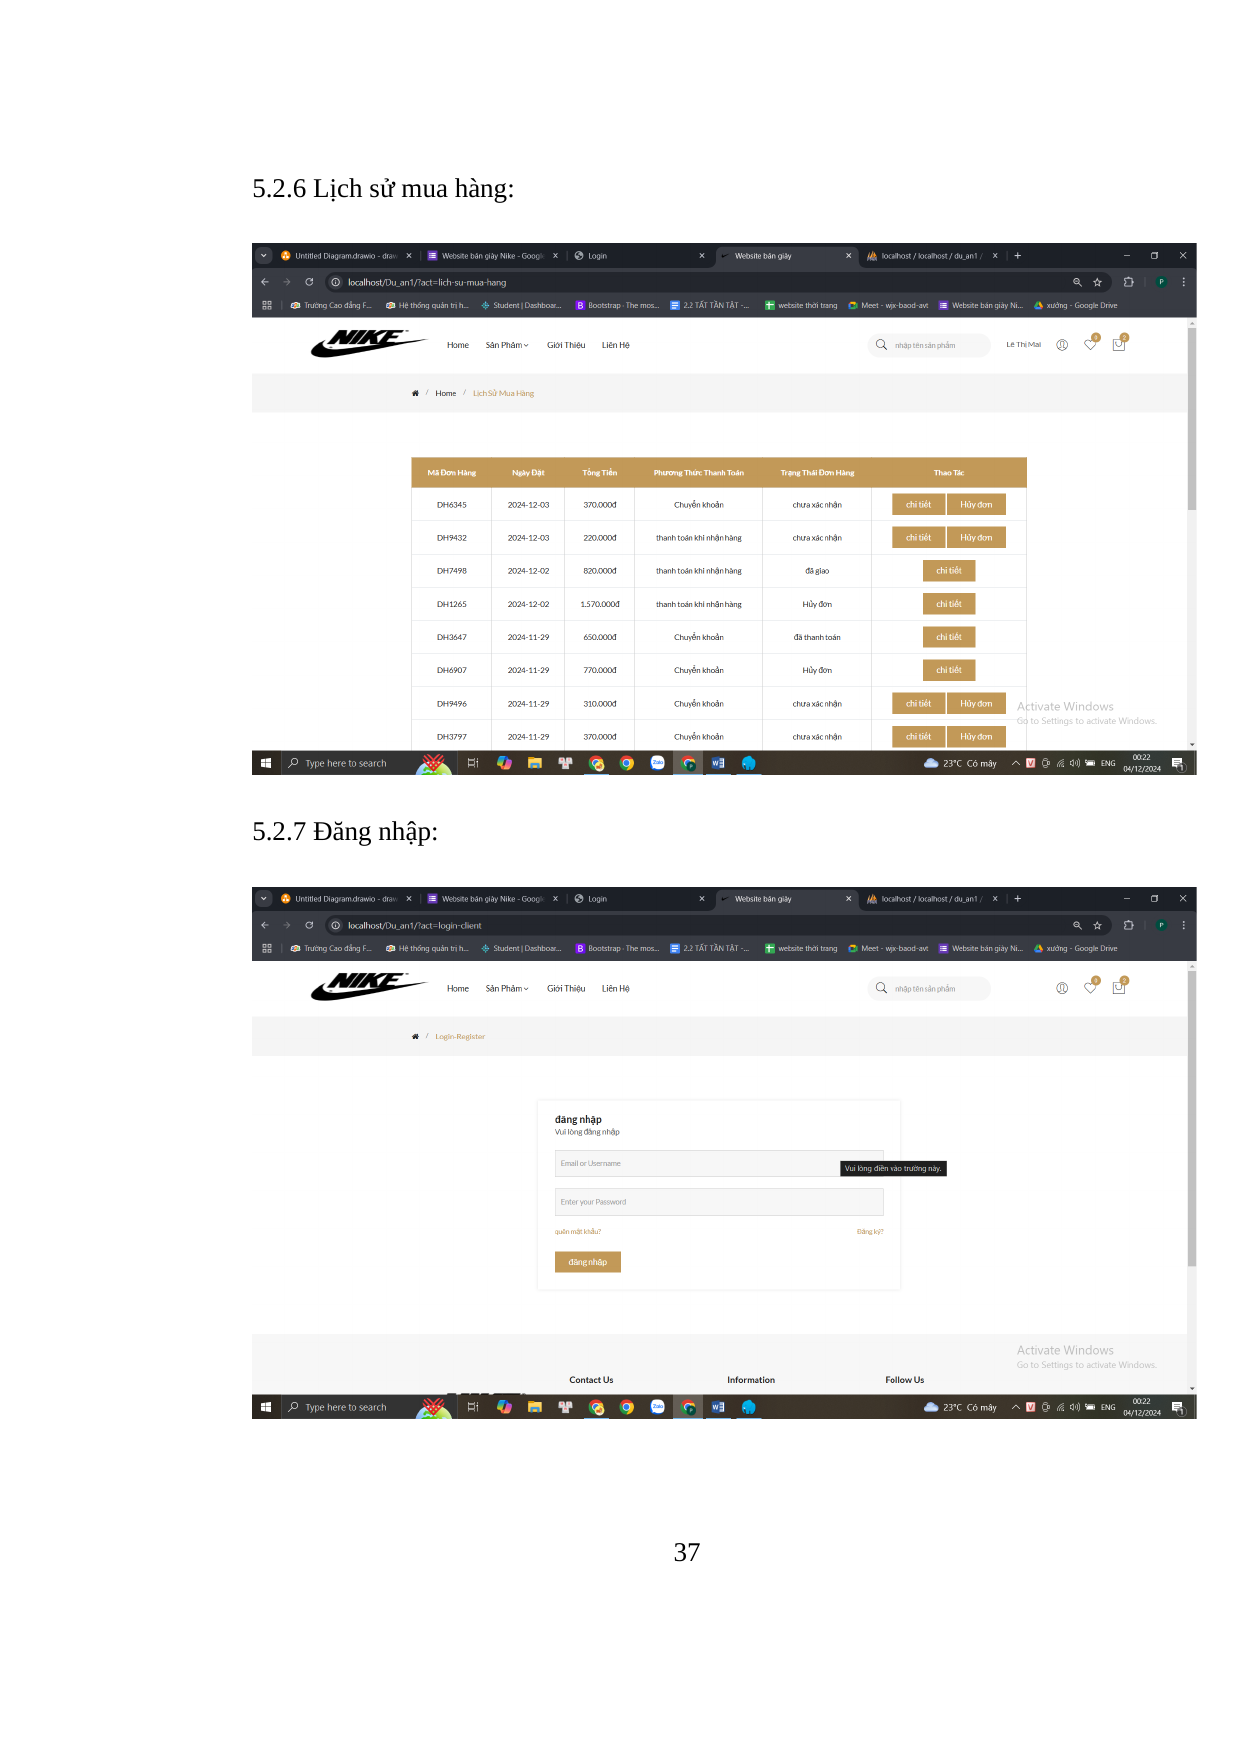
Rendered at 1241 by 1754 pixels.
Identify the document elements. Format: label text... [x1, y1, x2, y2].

text 5.2.7 Đăng nhập: [177, 815, 1122, 846]
text 5.2.6 Lịch sử mua hàng: [177, 172, 1122, 203]
picture [252, 243, 1197, 775]
picture [252, 887, 1197, 1419]
